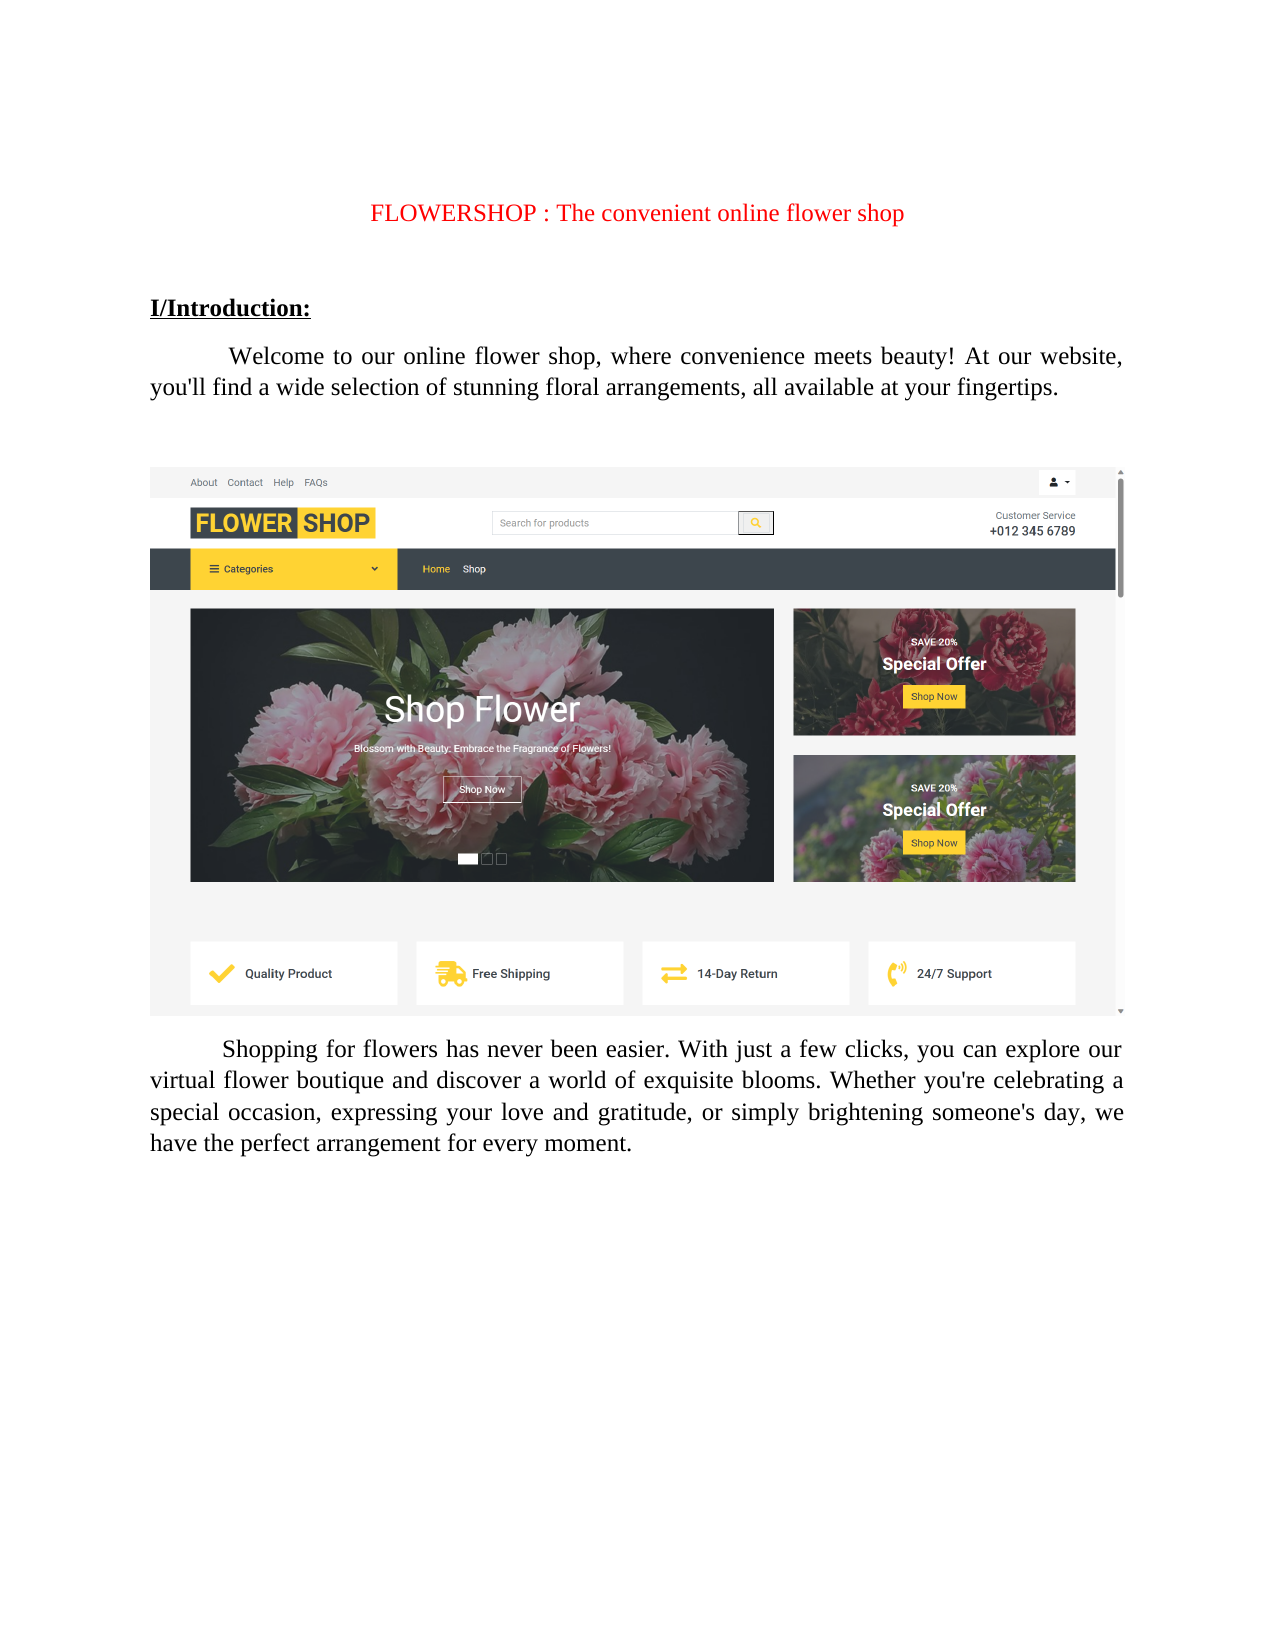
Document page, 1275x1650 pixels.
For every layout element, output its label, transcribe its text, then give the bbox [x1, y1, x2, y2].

text Welcome to our online flower shop, where convenience meets beauty! At our website, you'll find a wide selection of stunning floral arrangements, all available at your fingertips. [150, 341, 1125, 401]
text I/Introduction: [150, 293, 1125, 322]
picture [150, 467, 1125, 1016]
text Shopping for flowers has never been easier. With just a few clicks, you can explore our virtual flower boutique and discover a world of exquisite blooms. Whether you're celebrating a special occasion, expressing your love and gratitude, or simply brightening someone's day, we have the perfect arrangement for every moment. [150, 1034, 1125, 1156]
text FLOWERSHOP : The convenient online flower shop [150, 198, 1125, 226]
